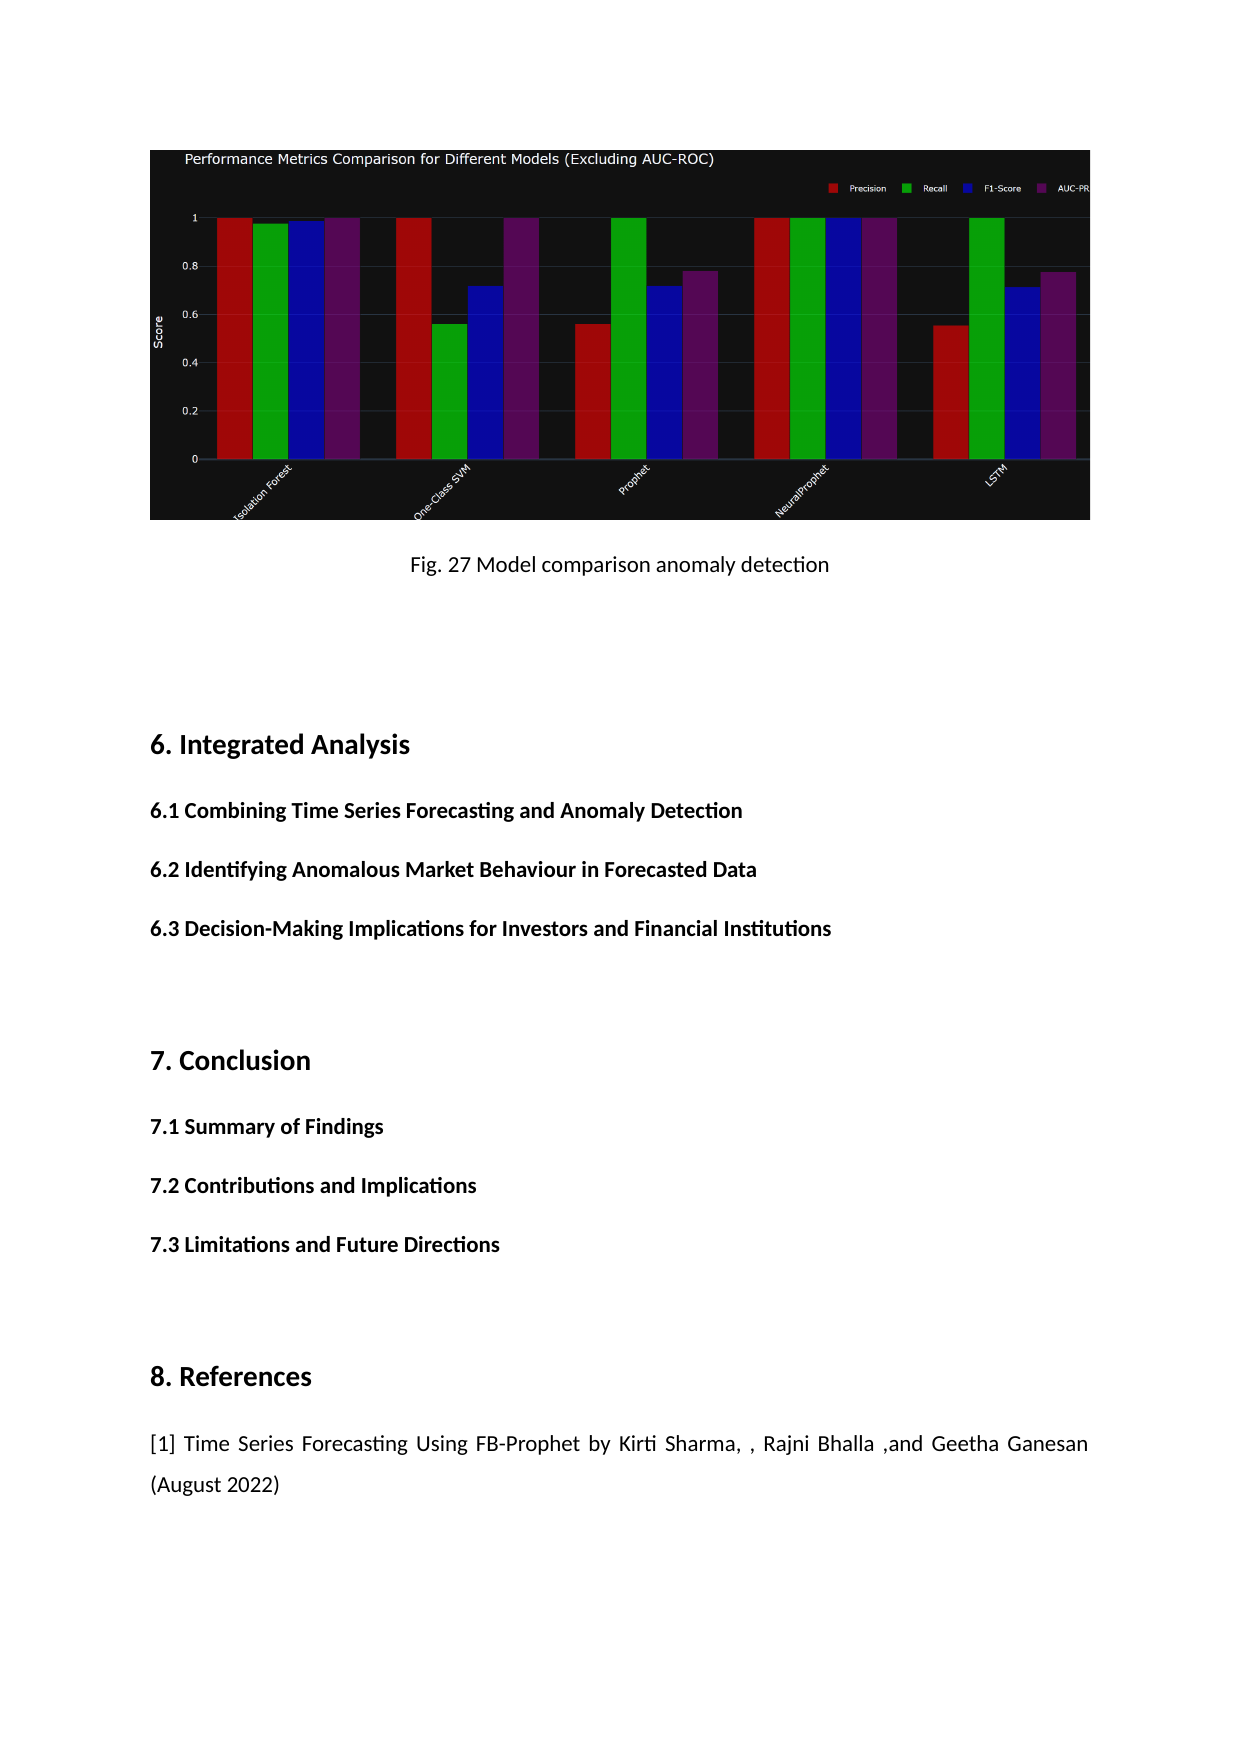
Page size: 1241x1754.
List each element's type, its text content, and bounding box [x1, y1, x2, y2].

text 6. Integrated Analysis [150, 726, 1090, 762]
text 8. References [150, 1358, 1090, 1394]
text 7.2 Contributions and Implications [150, 1171, 1090, 1199]
text 6.1 Combining Time Series Forecasting and Anomaly Detection [150, 796, 1090, 824]
text 7. Conclusion [150, 1042, 1090, 1078]
text [1] Time Series Forecasting Using FB-Prophet by Kirti Sharma, , Rajni Bhalla ,and Geetha Ganesan (August 2022) [150, 1429, 1090, 1499]
text 7.3 Limitations and Future Directions [150, 1230, 1090, 1258]
text 7.1 Summary of Findings [150, 1112, 1090, 1141]
text 6.2 Identifying Anomalous Market Behaviour in Forecasted Data [150, 855, 1090, 883]
picture [150, 150, 1091, 520]
text 6.3 Decision-Making Implications for Investors and Financial Institutions [150, 914, 1090, 942]
text Fig. 27 Model comparison anomaly detection [150, 550, 1090, 578]
